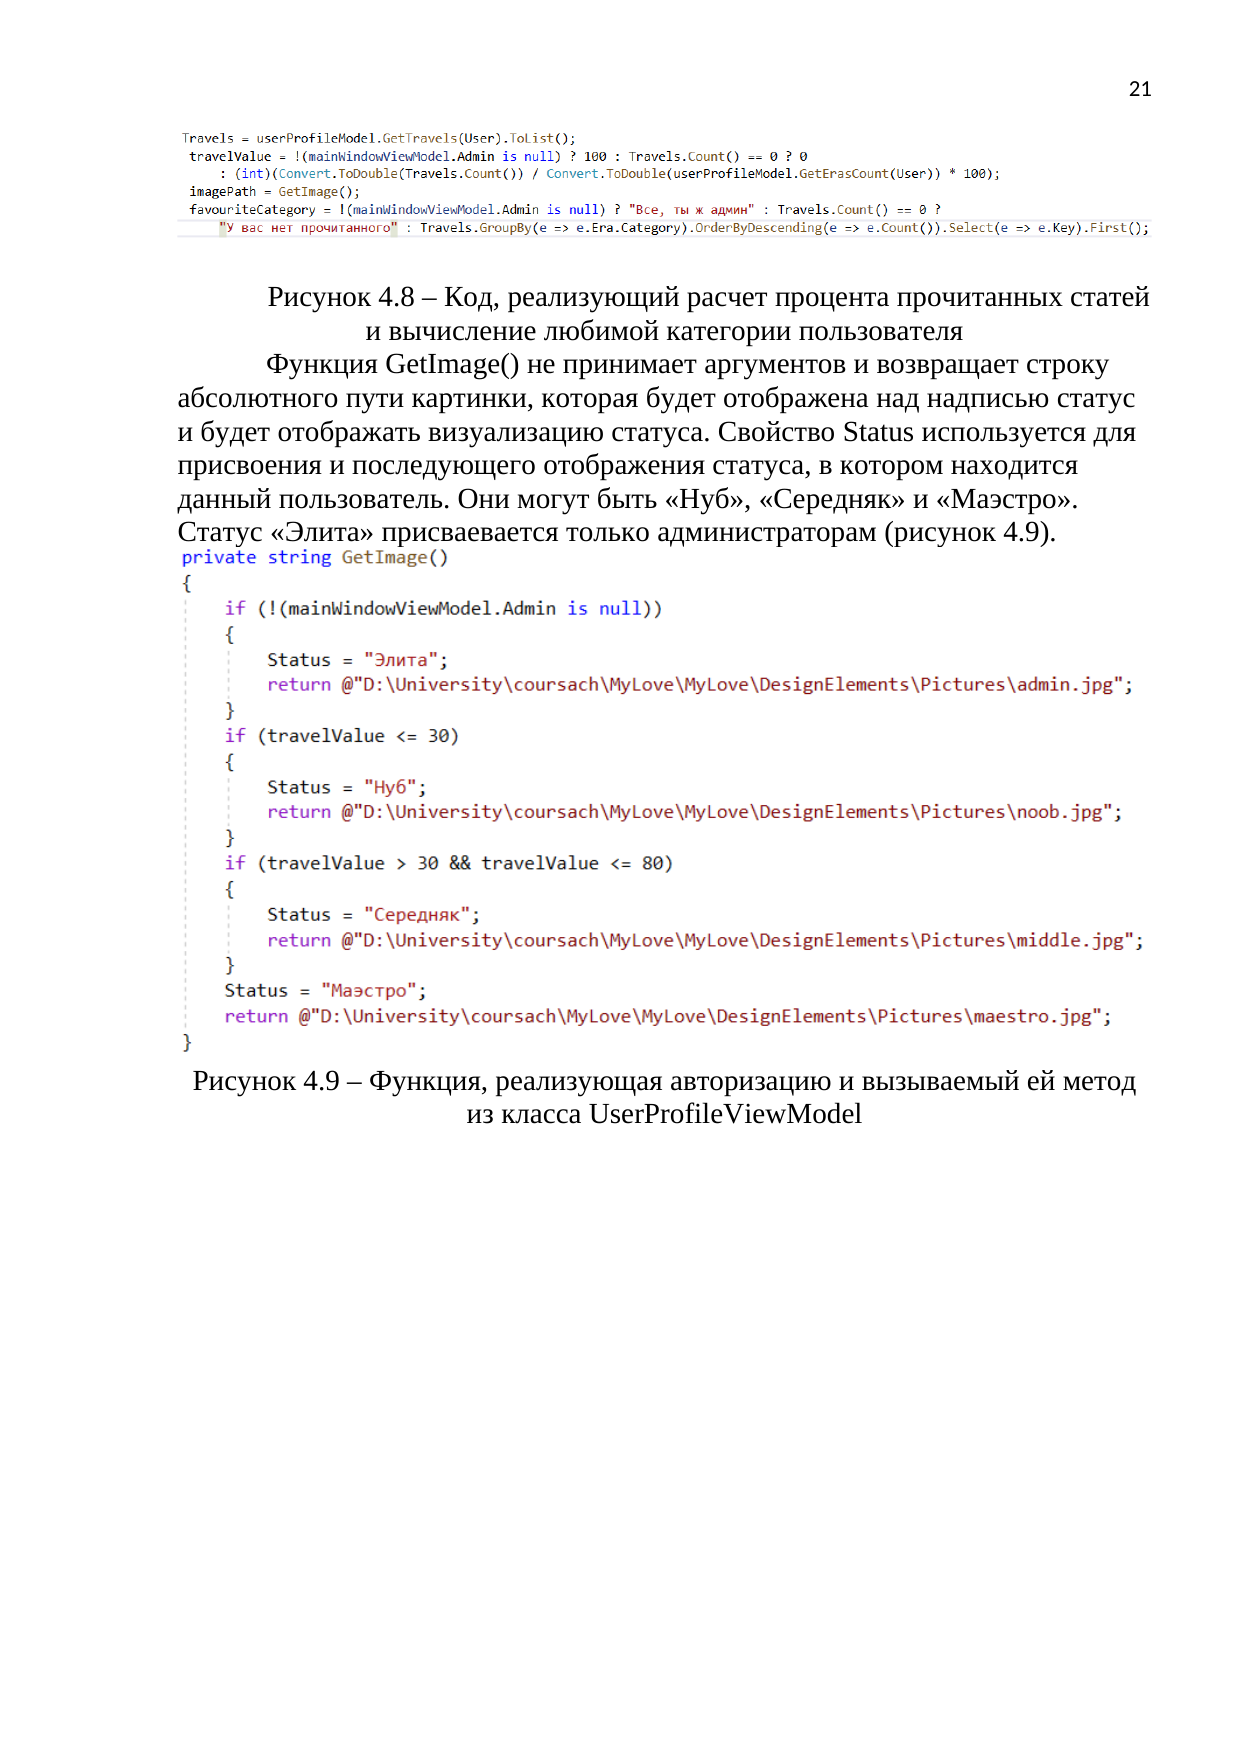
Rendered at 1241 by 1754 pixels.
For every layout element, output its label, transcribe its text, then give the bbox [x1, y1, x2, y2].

text Рисунок 4.8 – Код, реализующий расчет процента прочитанных статей и вычисление любимой категории пользователя [177, 279, 1152, 347]
text Функция GetImage() не принимает аргументов и возвращает строку абсолютного пути картинки, которая будет отображена над надписью статус и будет отображать визуализацию статуса. Свойство Status используется для присвоения и последующего отображения статуса, в котором находится данный пользователь. Они могут быть «Нуб», «Середняк» и «Маэстро». Статус «Элита» присваевается только администраторам (рисунок 4.9). [177, 347, 1152, 547]
picture [177, 547, 1152, 1061]
text Рисунок 4.9 – Функция, реализующая авторизацию и вызываемый ей метод из класса UserProfileViewModel [177, 1063, 1152, 1130]
picture [177, 129, 1152, 249]
